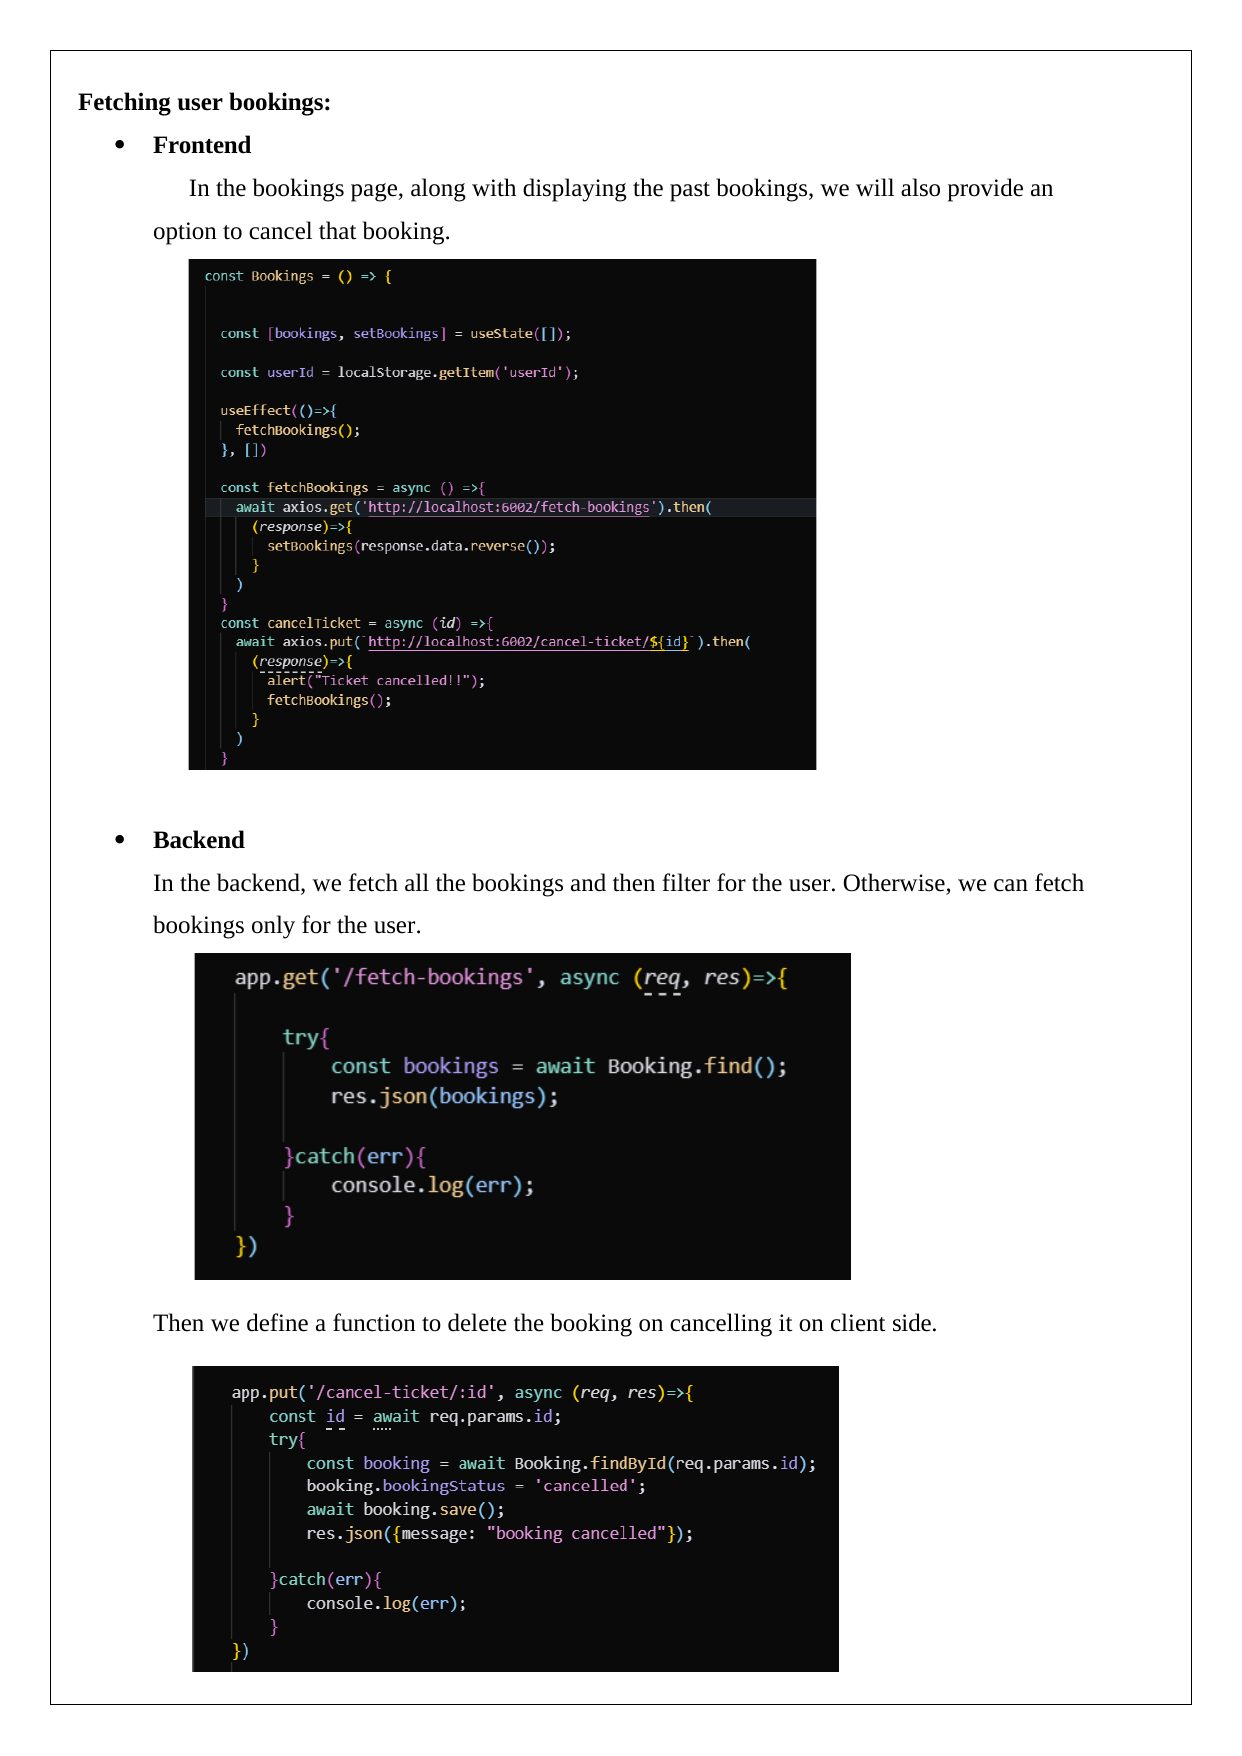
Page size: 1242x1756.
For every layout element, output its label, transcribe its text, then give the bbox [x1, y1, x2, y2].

picture [192, 1366, 839, 1672]
subtitle Backend [115, 825, 1167, 854]
list Frontend [115, 130, 1167, 159]
text Then we define a function to delete the booking on cancelling it on client side. [153, 1308, 1167, 1337]
subtitle Fetching user bookings: [78, 87, 1167, 116]
text In the backend, we fetch all the bookings and then filter for the user. Otherwise, we can fetch bookings only for the user. [153, 868, 1110, 939]
text In the bookings page, along with displaying the past bookings, we will also provide an option to cancel that booking. [153, 173, 1102, 245]
picture [194, 953, 851, 1280]
picture [188, 259, 817, 770]
